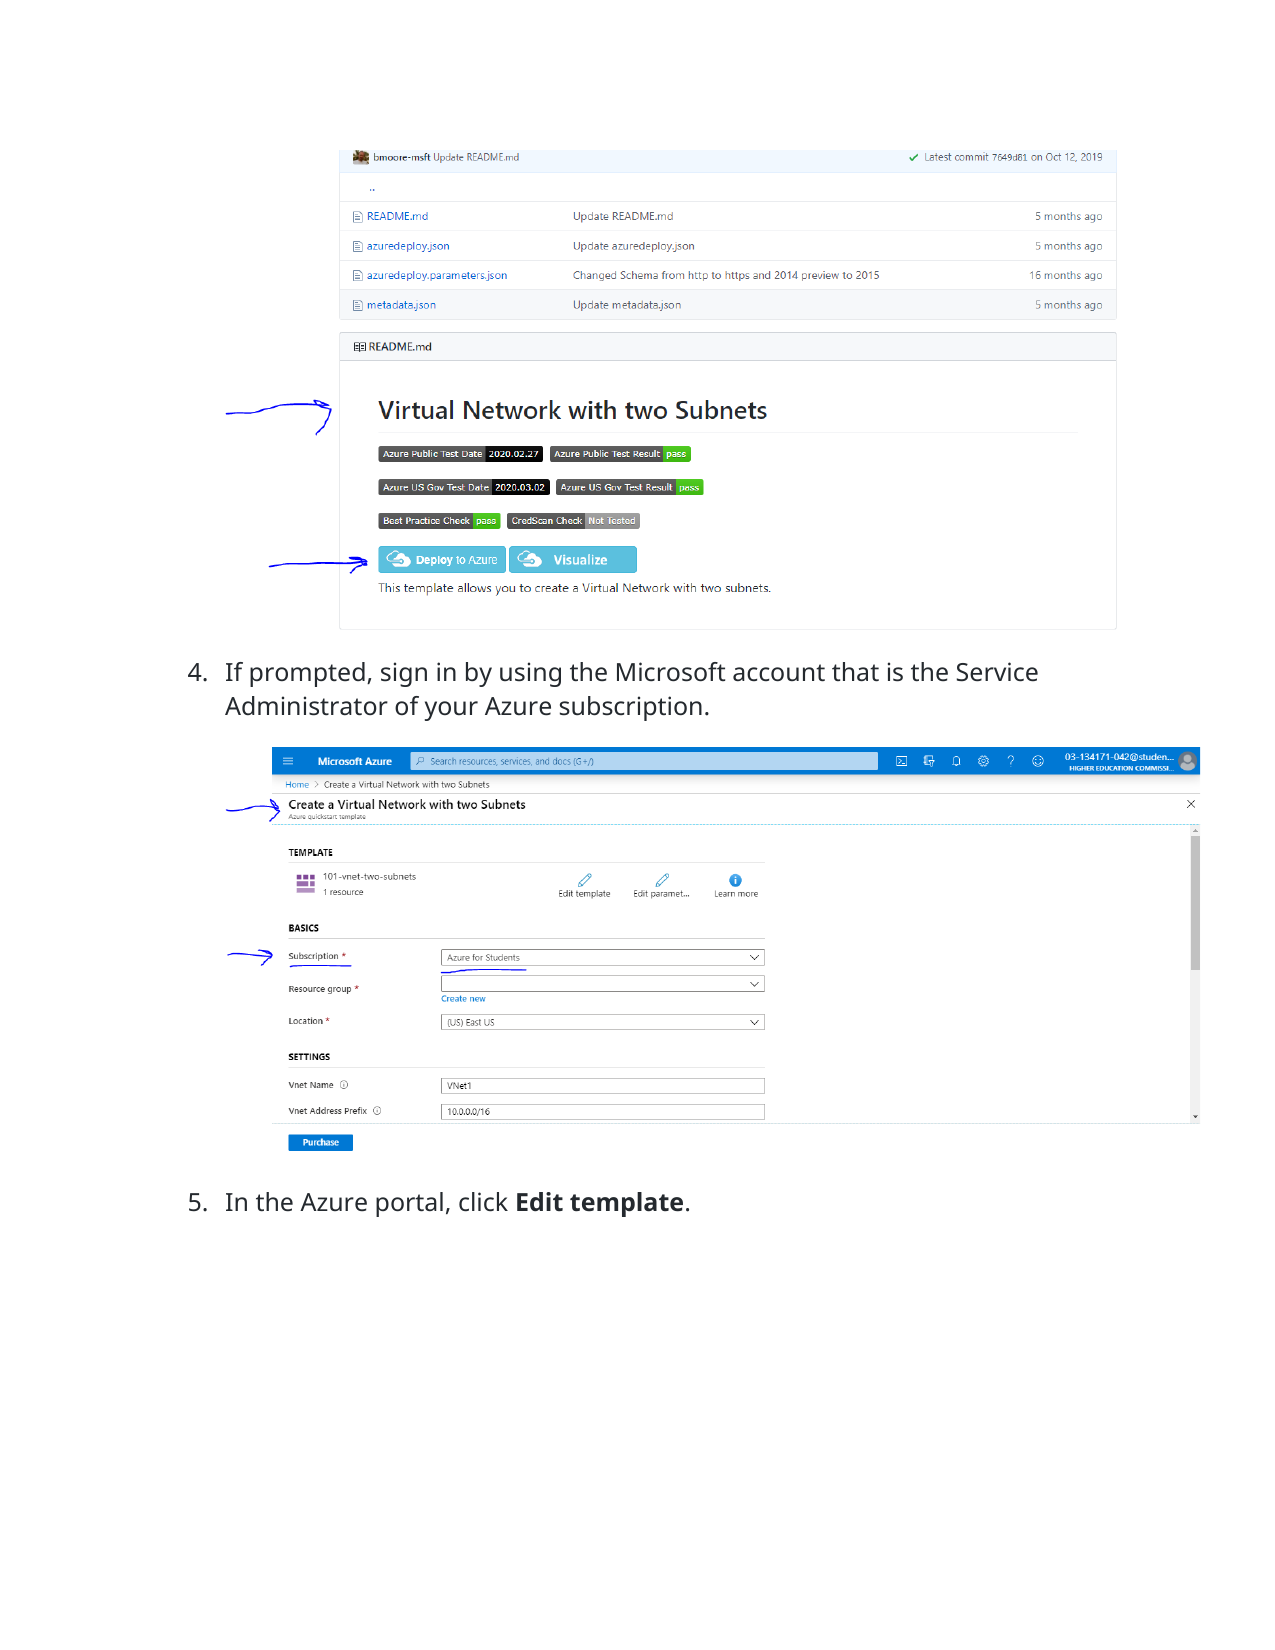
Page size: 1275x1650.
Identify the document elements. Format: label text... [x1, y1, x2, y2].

picture [225, 150, 1200, 630]
picture [225, 747, 1200, 1160]
list If prompted, sign in by using the Microsoft account that is the Service Administrator of your Azure subscription. [187, 654, 1125, 722]
list In the Azure portal, click Edit template. [187, 1184, 1125, 1218]
